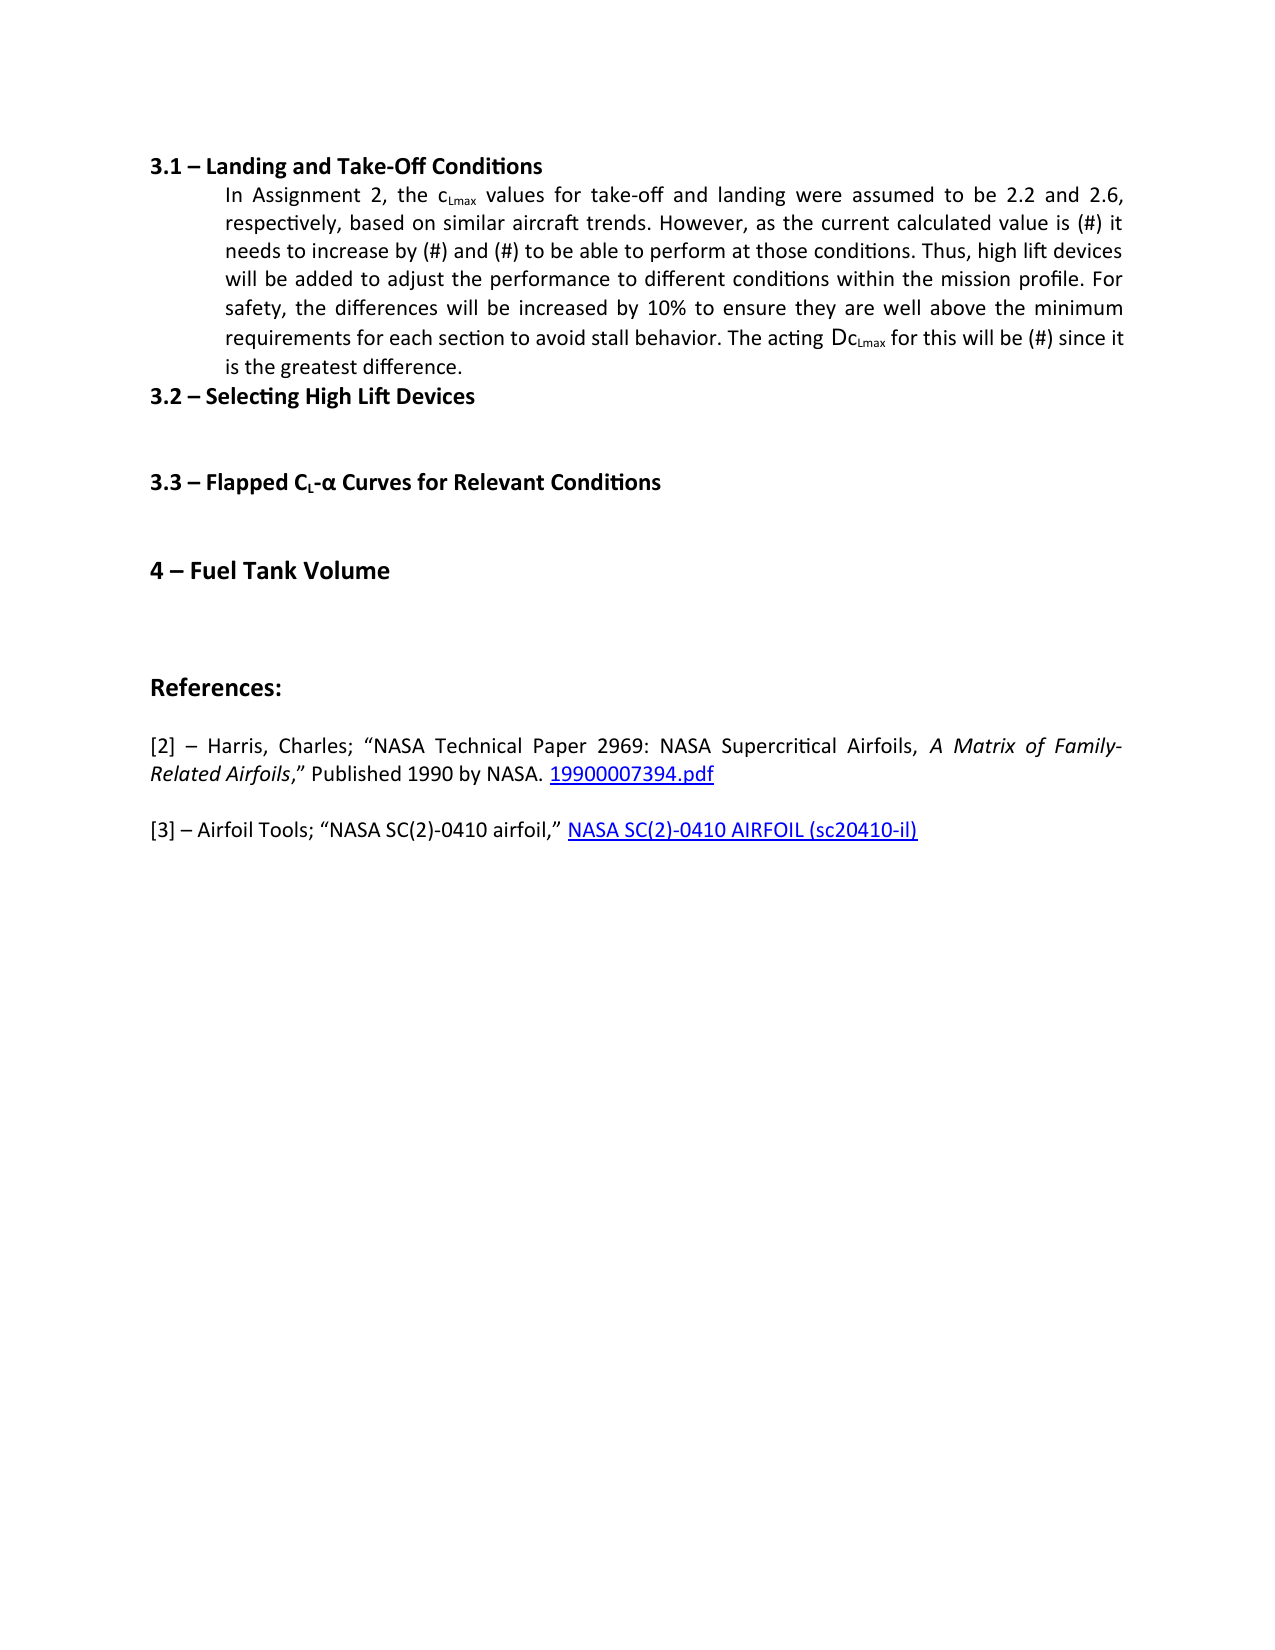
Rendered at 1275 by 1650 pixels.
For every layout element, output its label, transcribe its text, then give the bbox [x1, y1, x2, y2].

text [2] – Harris, Charles; “NASA Technical Paper 2969: NASA Supercritical Airfoils, A Matrix of Family-Related Airfoils,” Published 1990 by NASA. 19900007394.pdf [150, 731, 1125, 787]
text [3] – Airfoil Tools; “NASA SC(2)-0410 airfoil,” NASA SC(2)-0410 AIRFOIL (sc20410-il) [150, 815, 1125, 843]
subtitle 3.3 – Flapped CL-α Curves for Relevant Conditions [150, 466, 1125, 497]
subtitle 4 – Fuel Tank Volume [150, 553, 1125, 586]
subtitle 3.2 – Selecting High Lift Devices [150, 380, 1125, 410]
text In Assignment 2, the cLmax values for take-off and landing were assumed to be 2.2 and 2.6, respectively, based on similar aircraft trends. However, as the current calculated value is (#) it needs to increase by (#) and (#) to be able to perform at those conditions. Thus, high lift devices will be added to adjust the performance to different conditions within the mission profile. For safety, the differences will be increased by 10% to ensure they are well above the minimum requirements for each section to avoid stall behavior. The acting DcLmax for this will be (#) since it is the greatest difference. [225, 181, 1125, 380]
subtitle References: [150, 670, 1125, 703]
subtitle 3.1 – Landing and Take-Off Conditions [150, 150, 1125, 181]
